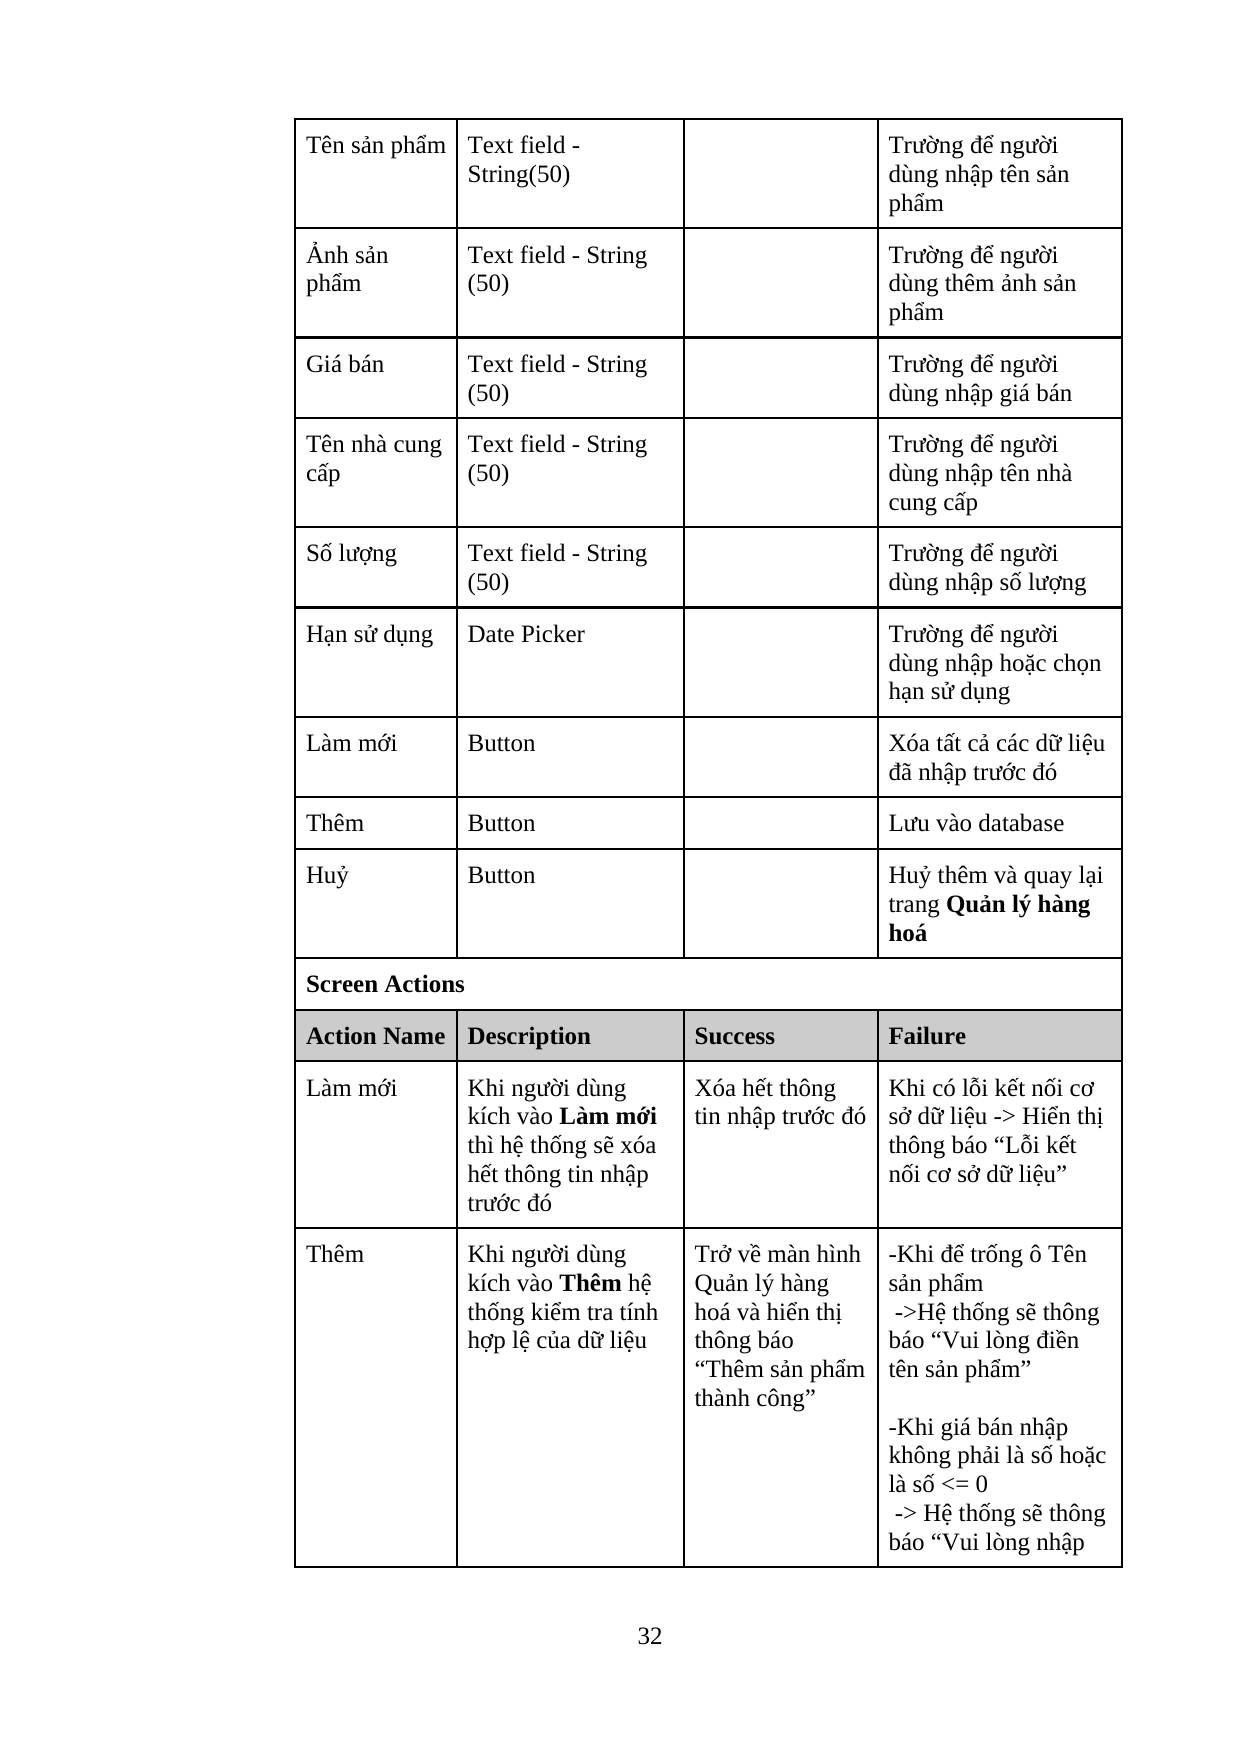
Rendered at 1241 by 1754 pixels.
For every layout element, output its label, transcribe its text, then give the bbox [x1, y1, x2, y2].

table_cell Làm mới [296, 1062, 456, 1227]
table_cell Tên nhà cung cấp [296, 419, 456, 526]
table_cell [685, 718, 877, 796]
table_cell Trường để người dùng nhập hoặc chọn hạn sử dụng [879, 609, 1121, 716]
table_cell Tên sản phẩm [296, 120, 456, 227]
table_cell Trường để người dùng thêm ảnh sản phẩm [879, 229, 1121, 336]
table_cell Action Name [296, 1011, 456, 1060]
table_cell [685, 120, 877, 227]
table_cell [685, 850, 877, 957]
table_cell Hạn sử dụng [296, 609, 456, 716]
table_cell Huỷ thêm và quay lại trang Quản lý hàng hoá [879, 850, 1121, 957]
table_cell [685, 528, 877, 606]
table_cell Button [458, 798, 683, 848]
table_cell Huỷ [296, 850, 456, 957]
table_cell Description [458, 1011, 683, 1060]
table_cell [685, 419, 877, 526]
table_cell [879, 1229, 1121, 1566]
table_cell Trường để người dùng nhập số lượng [879, 528, 1121, 606]
table_cell Screen Actions [296, 959, 1121, 1008]
table_cell Failure [879, 1011, 1121, 1060]
table_cell Ảnh sản phẩm [296, 229, 456, 336]
table_cell Thêm [296, 1229, 456, 1566]
table_cell Button [458, 718, 683, 796]
table_cell Text field - String (50) [458, 419, 683, 526]
table_cell Thêm [296, 798, 456, 848]
table_cell Trường để người dùng nhập tên sản phẩm [879, 120, 1121, 227]
table_cell Xóa hết thông tin nhập trước đó [685, 1062, 877, 1227]
table_cell Text field - String(50) [458, 120, 683, 227]
table_cell Khi người dùng kích vào Làm mới thì hệ thống sẽ xóa hết thông tin nhập trước đó [458, 1062, 683, 1227]
table_cell Khi có lỗi kết nối cơ sở dữ liệu -> Hiển thị thông báo “Lỗi kết nối cơ sở dữ liệu” [879, 1062, 1121, 1227]
table_cell Text field - String (50) [458, 528, 683, 606]
table_cell Lưu vào database [879, 798, 1121, 848]
table_cell [685, 229, 877, 336]
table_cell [458, 1229, 683, 1566]
table_cell Button [458, 850, 683, 957]
table_cell [685, 798, 877, 848]
table_cell Trường để người dùng nhập tên nhà cung cấp [879, 419, 1121, 526]
table_cell Trường để người dùng nhập giá bán [879, 339, 1121, 417]
table_cell Date Picker [458, 609, 683, 716]
table_cell Giá bán [296, 339, 456, 417]
table_cell Làm mới [296, 718, 456, 796]
table_cell Text field - String (50) [458, 229, 683, 336]
table_cell Số lượng [296, 528, 456, 606]
table_cell [685, 609, 877, 716]
table_cell [685, 339, 877, 417]
table_cell Success [685, 1011, 877, 1060]
table_cell Text field - String (50) [458, 339, 683, 417]
table_cell Xóa tất cả các dữ liệu đã nhập trước đó [879, 718, 1121, 796]
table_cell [685, 1229, 877, 1566]
